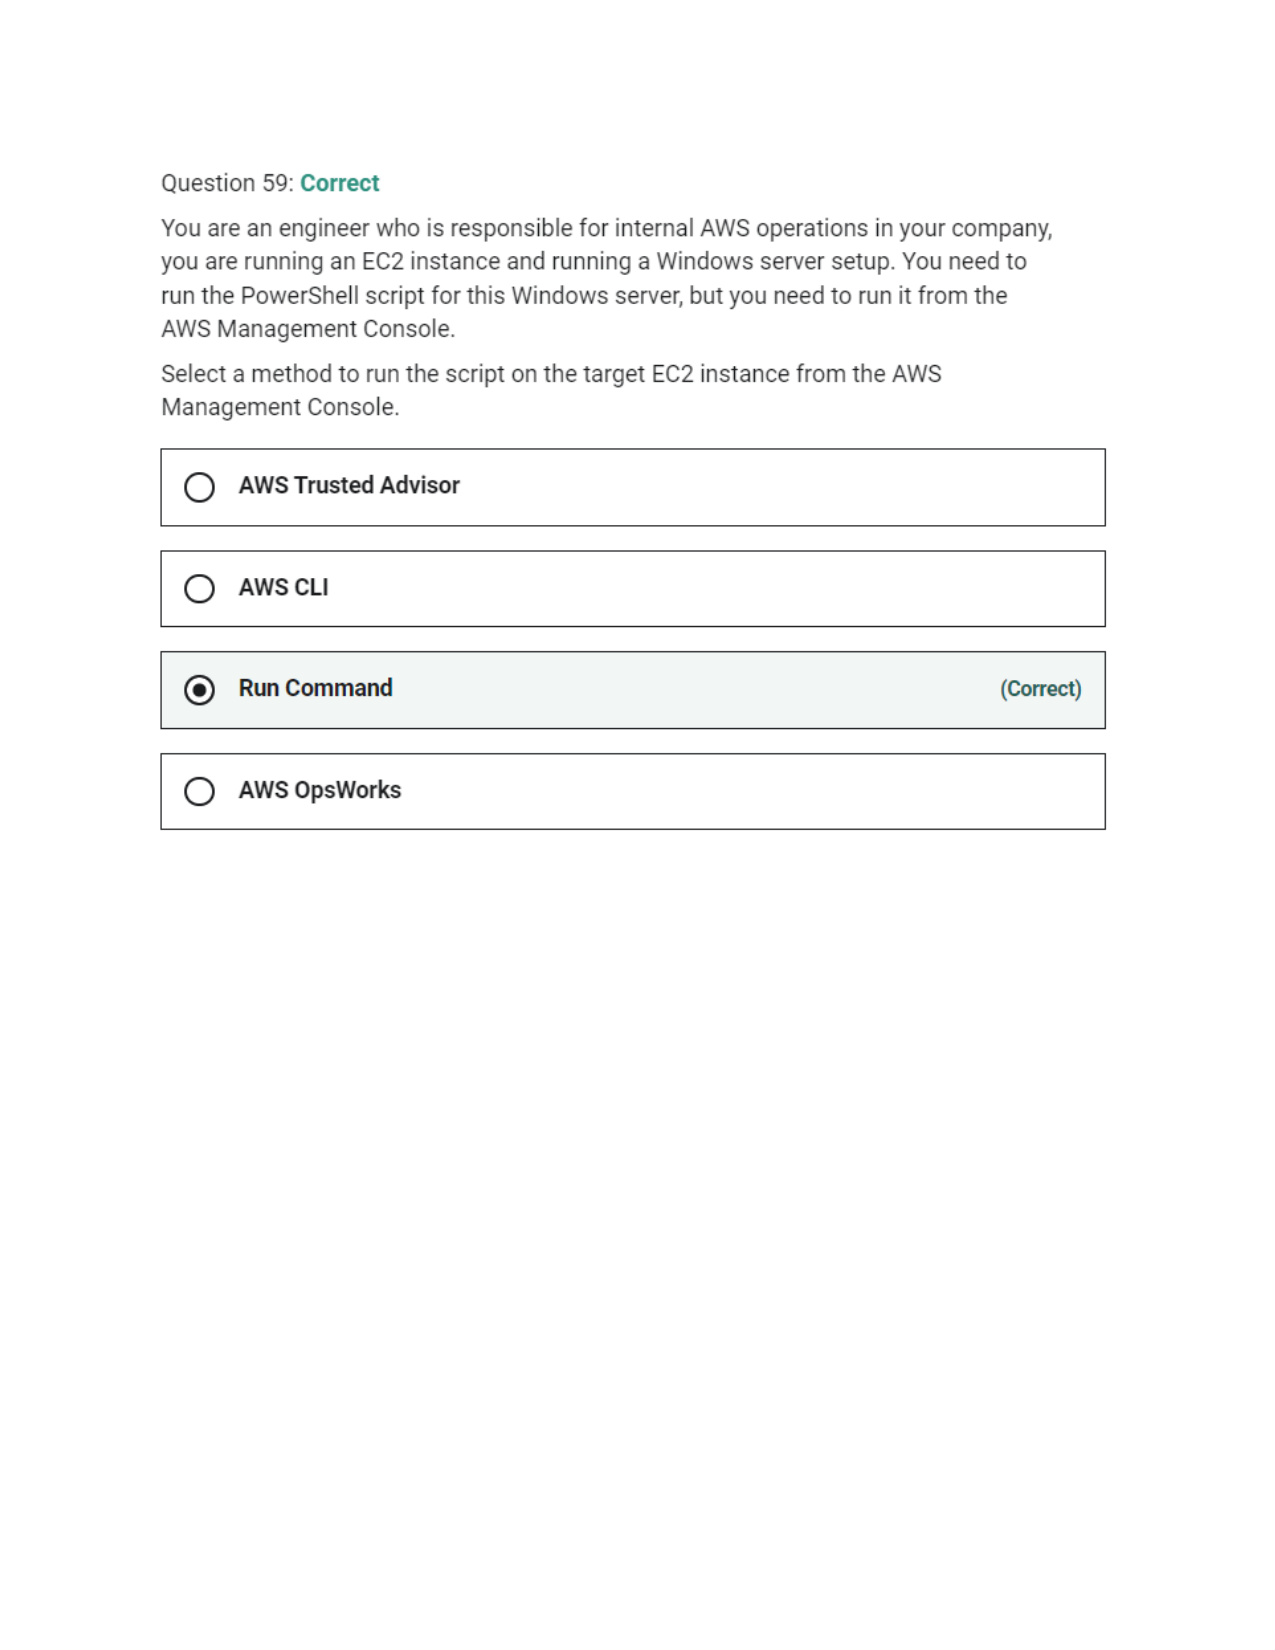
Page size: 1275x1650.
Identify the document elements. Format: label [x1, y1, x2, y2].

picture [150, 150, 1125, 846]
